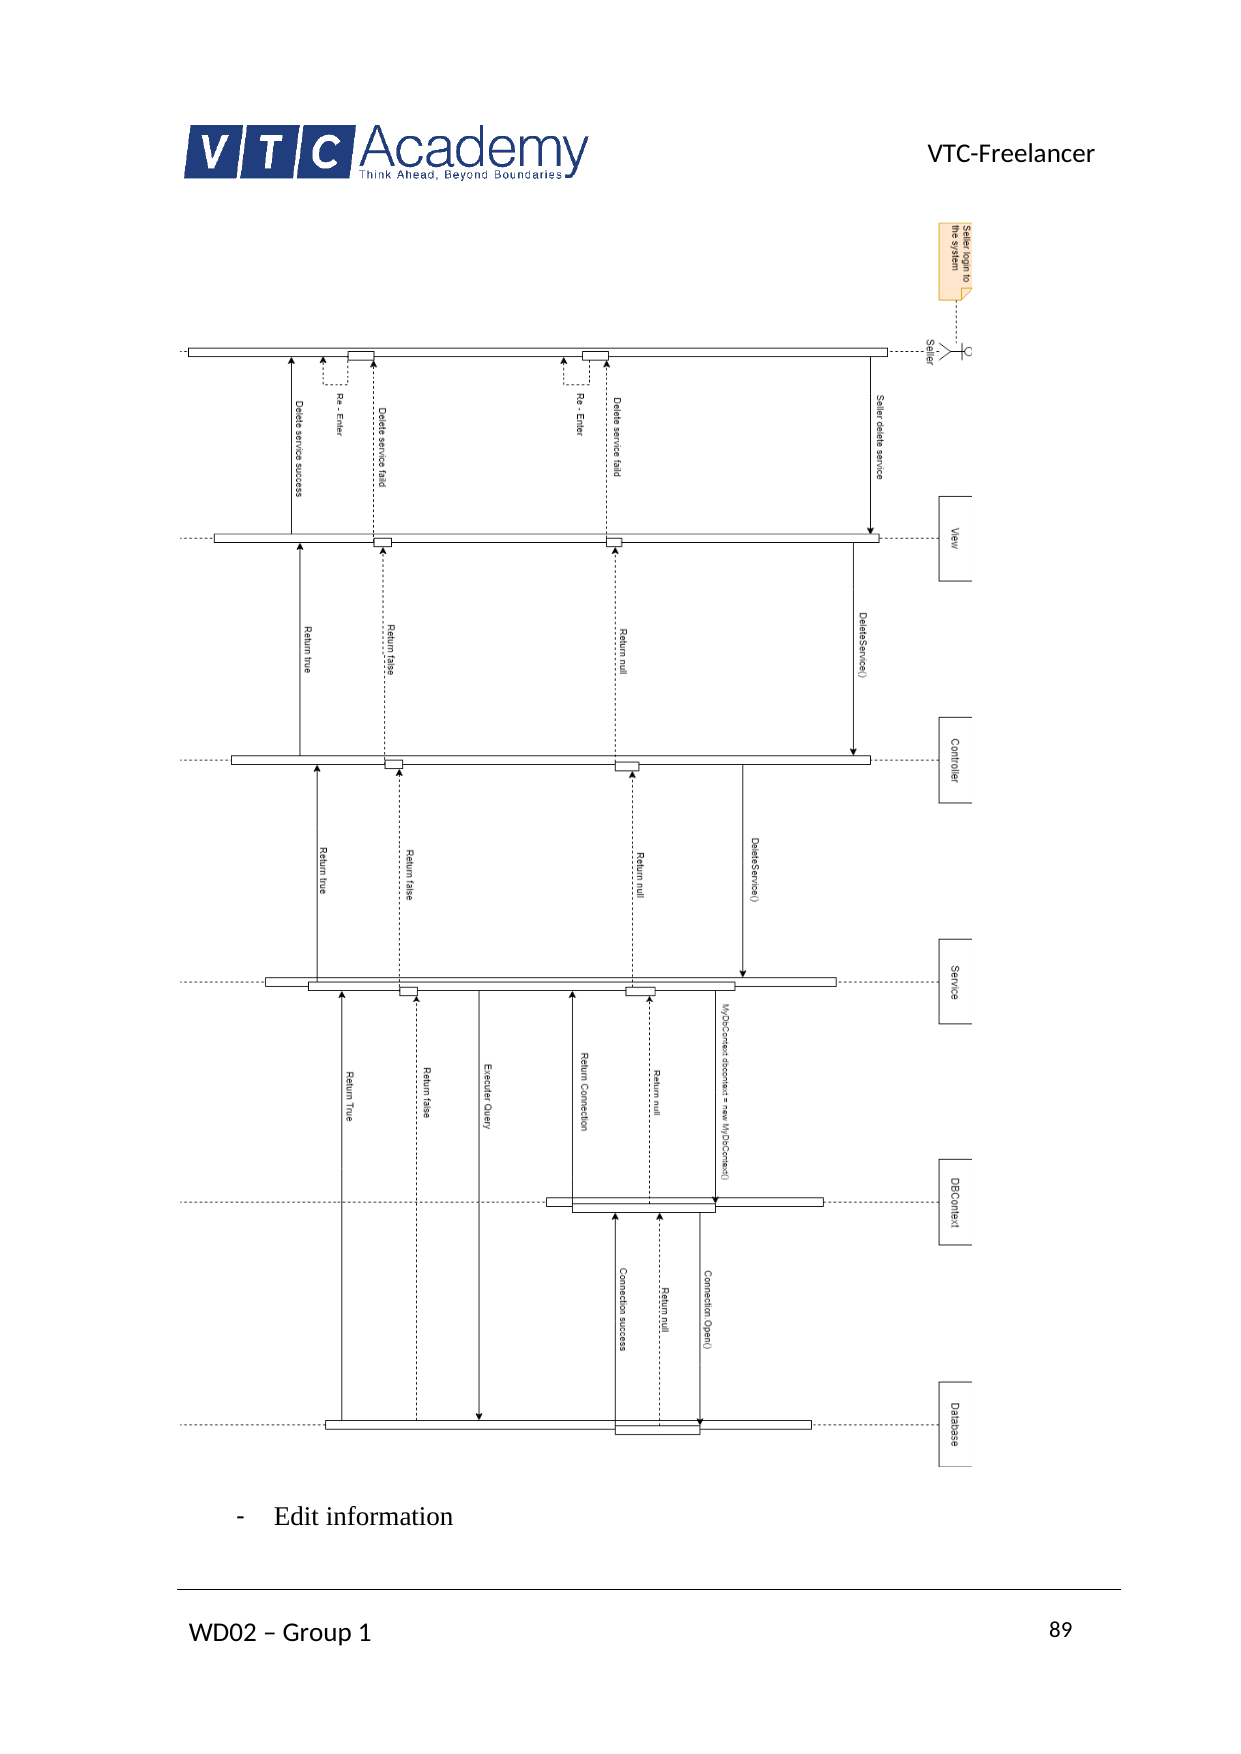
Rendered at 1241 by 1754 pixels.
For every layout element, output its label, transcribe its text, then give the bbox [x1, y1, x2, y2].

picture [169, 112, 603, 193]
list Edit information [236, 1499, 1122, 1532]
picture [180, 224, 972, 1466]
